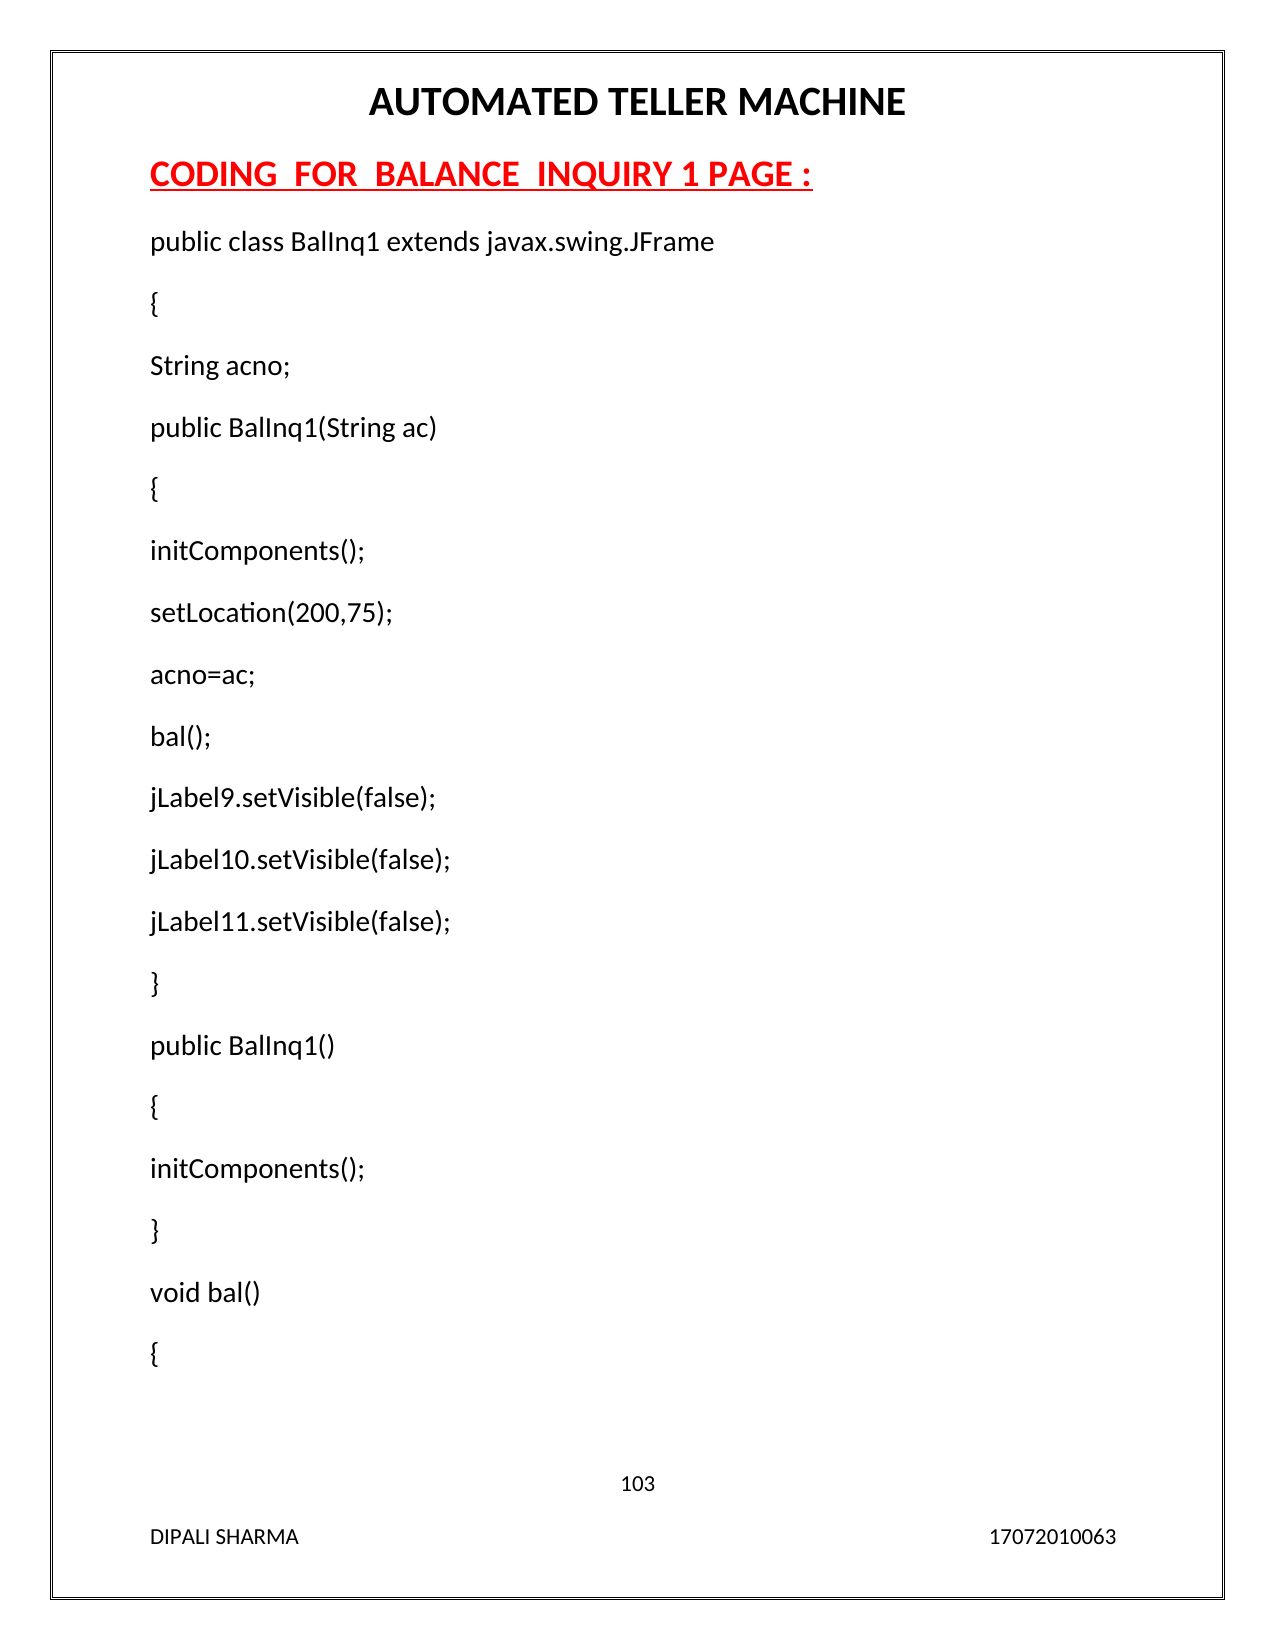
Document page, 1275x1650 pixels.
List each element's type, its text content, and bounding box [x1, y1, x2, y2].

text String acno; [150, 347, 1125, 383]
text void bal() [150, 1274, 1125, 1309]
text } [150, 965, 1125, 1000]
text bal(); [150, 718, 1125, 753]
text public BalInq1(String ac) [150, 409, 1125, 444]
text public class BalInq1 extends javax.swing.JFrame [150, 223, 1125, 259]
text jLabel11.setVisible(false); [150, 903, 1125, 939]
text { [150, 1088, 1125, 1124]
text public BalInq1() [150, 1027, 1125, 1062]
text { [150, 471, 1125, 506]
text CODING FOR BALANCE INQUIRY 1 PAGE : [150, 150, 1125, 196]
text jLabel9.setVisible(false); [150, 779, 1125, 815]
text } [150, 1212, 1125, 1247]
text initComponents(); [150, 1150, 1125, 1186]
text jLabel10.setVisible(false); [150, 841, 1125, 877]
text acno=ac; [150, 656, 1125, 692]
text { [150, 285, 1125, 321]
text initComponents(); [150, 532, 1125, 568]
text { [150, 1335, 1125, 1371]
text setLocation(200,75); [150, 594, 1125, 630]
